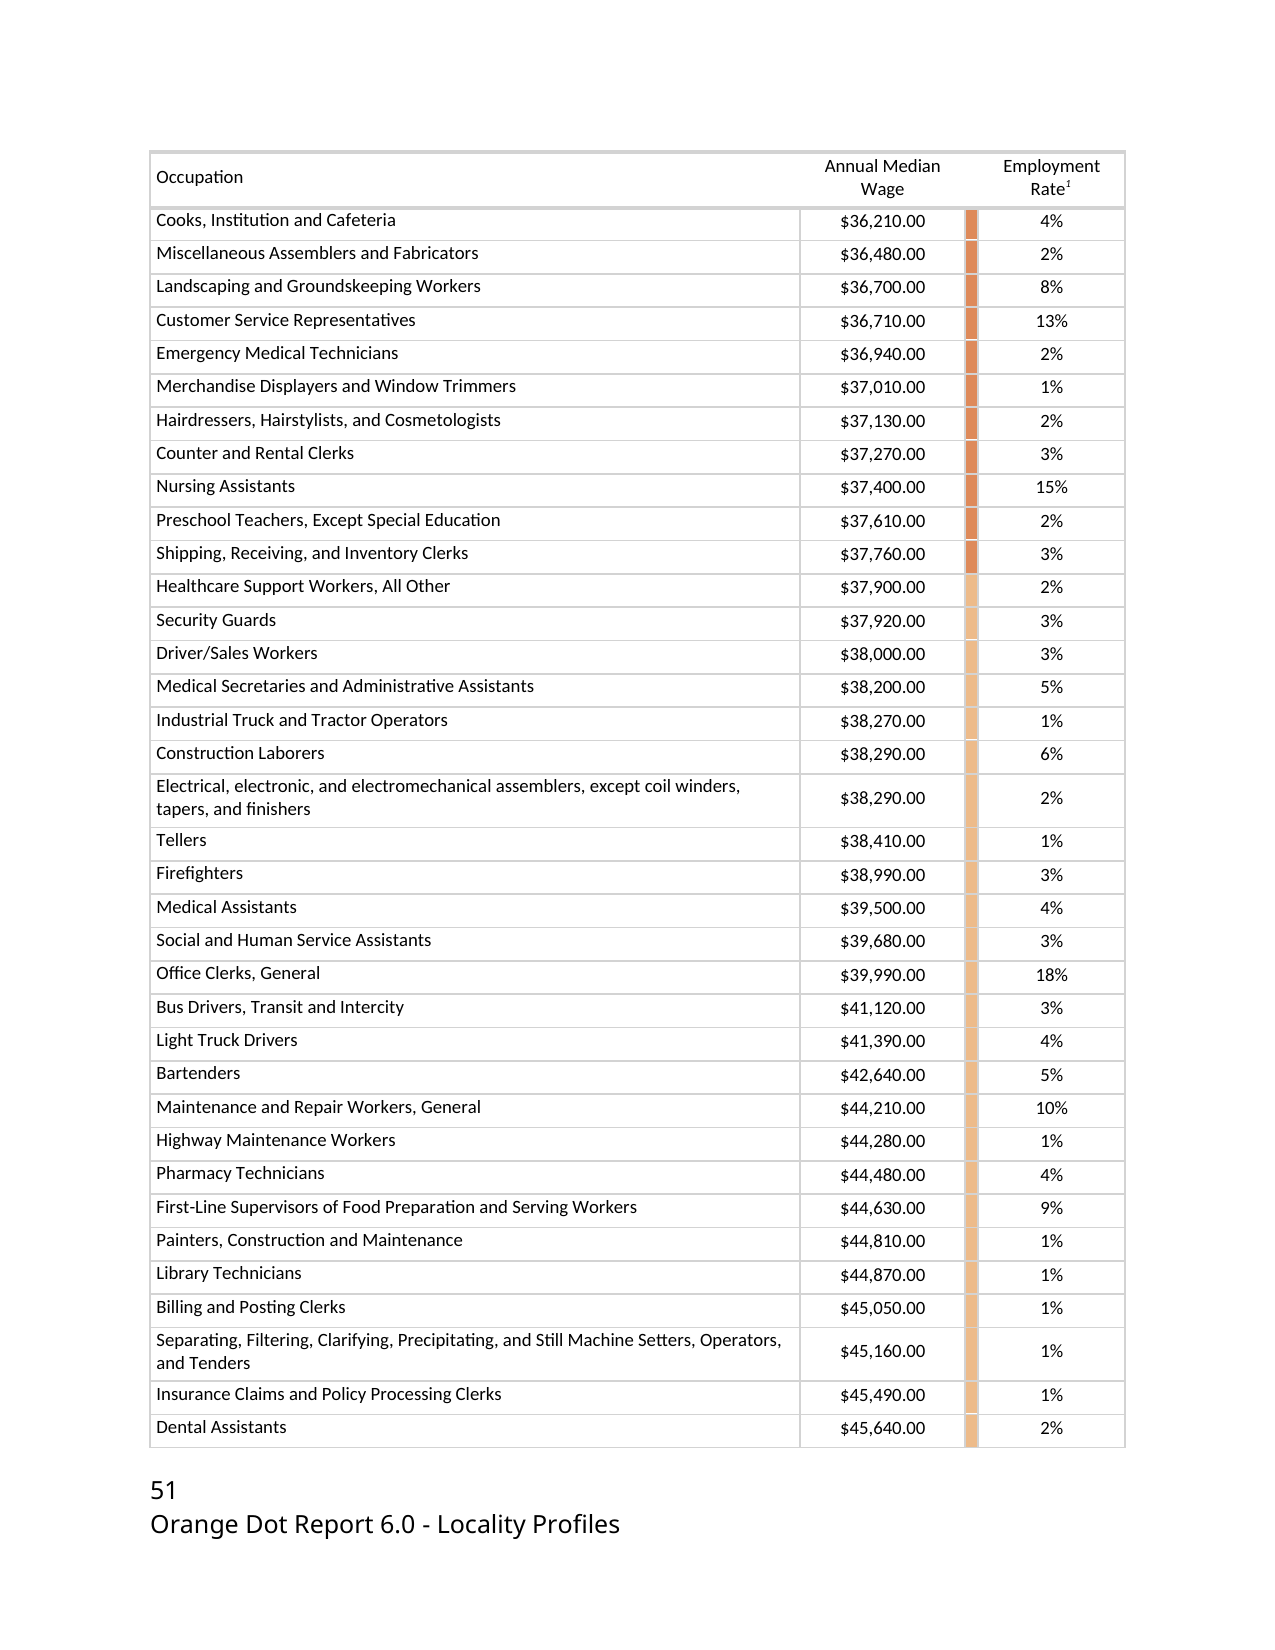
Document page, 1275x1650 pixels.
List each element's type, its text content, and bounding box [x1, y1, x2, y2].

table_cell [966, 1095, 977, 1127]
table_cell Billing and Posting Clerks [151, 1295, 799, 1327]
table_cell $36,940.00 [801, 341, 964, 373]
table_cell 8% [979, 275, 1124, 306]
table_cell Driver/Sales Workers [151, 641, 799, 673]
table_cell $44,280.00 [801, 1128, 964, 1160]
table_cell [966, 408, 977, 439]
table_cell $37,760.00 [801, 541, 964, 573]
table_cell 2% [979, 775, 1124, 827]
table_cell $37,400.00 [801, 475, 964, 506]
table_cell 2% [979, 408, 1124, 439]
table_cell $38,290.00 [801, 741, 964, 773]
table_cell 3% [979, 541, 1124, 573]
table_cell 4% [979, 1028, 1124, 1060]
table_cell Highway Maintenance Workers [151, 1128, 799, 1160]
table_cell Pharmacy Technicians [151, 1162, 799, 1193]
table_cell Merchandise Displayers and Window Trimmers [151, 375, 799, 406]
table_cell Bartenders [151, 1062, 799, 1093]
table_cell [966, 308, 977, 339]
table_cell [966, 341, 977, 373]
table_cell [966, 675, 977, 706]
table_cell Dental Assistants [151, 1415, 799, 1447]
table_cell $44,870.00 [801, 1262, 964, 1293]
table_cell [966, 1415, 977, 1447]
table_cell [966, 375, 977, 406]
table_cell 1% [979, 1382, 1124, 1413]
table_cell Insurance Claims and Policy Processing Clerks [151, 1382, 799, 1413]
table_cell 2% [979, 341, 1124, 373]
table_cell [966, 775, 977, 827]
table_cell Bus Drivers, Transit and Intercity [151, 995, 799, 1027]
table_cell Medical Secretaries and Administrative Assistants [151, 675, 799, 706]
table_cell 18% [979, 962, 1124, 993]
table_cell [966, 641, 977, 673]
table_cell 13% [979, 308, 1124, 339]
table_cell Cooks, Institution and Cafeteria [151, 210, 799, 239]
table_cell $36,700.00 [801, 275, 964, 306]
table_cell $44,630.00 [801, 1195, 964, 1227]
table_cell $38,290.00 [801, 775, 964, 827]
table_cell Social and Human Service Assistants [151, 928, 799, 960]
table_cell $37,010.00 [801, 375, 964, 406]
table_cell $38,000.00 [801, 641, 964, 673]
table_cell Miscellaneous Assemblers and Fabricators [151, 241, 799, 273]
table_cell 1% [979, 375, 1124, 406]
table_cell $36,480.00 [801, 241, 964, 273]
table_cell $44,480.00 [801, 1162, 964, 1193]
table_cell Light Truck Drivers [151, 1028, 799, 1060]
table_cell $45,640.00 [801, 1415, 964, 1447]
table_cell Customer Service Representatives [151, 308, 799, 339]
table_cell 4% [979, 1162, 1124, 1193]
table_cell 3% [979, 995, 1124, 1027]
table_header [965, 154, 978, 206]
table_cell Electrical, electronic, and electromechanical assemblers, except coil winders, tapers, and finishers [151, 775, 799, 827]
table_cell $38,270.00 [801, 708, 964, 739]
table_cell 1% [979, 1328, 1124, 1380]
table_cell $39,500.00 [801, 895, 964, 927]
table_cell Preschool Teachers, Except Special Education [151, 508, 799, 539]
table_cell [966, 575, 977, 606]
table_cell Office Clerks, General [151, 962, 799, 993]
table_cell 3% [979, 928, 1124, 960]
table_cell 1% [979, 1128, 1124, 1160]
table_cell $38,990.00 [801, 862, 964, 893]
table_cell $45,050.00 [801, 1295, 964, 1327]
table_cell Counter and Rental Clerks [151, 441, 799, 473]
table_cell 5% [979, 675, 1124, 706]
table_cell Emergency Medical Technicians [151, 341, 799, 373]
table_cell 3% [979, 641, 1124, 673]
table_cell 2% [979, 508, 1124, 539]
table_cell [966, 1062, 977, 1093]
table_cell [966, 928, 977, 960]
table_cell $36,210.00 [801, 210, 964, 239]
table_cell $45,490.00 [801, 1382, 964, 1413]
table_cell [966, 1162, 977, 1193]
table_cell [966, 741, 977, 773]
table_cell 2% [979, 1415, 1124, 1447]
table_cell $41,120.00 [801, 995, 964, 1027]
table_cell [966, 1128, 977, 1160]
table_cell [966, 241, 977, 273]
table_cell $38,200.00 [801, 675, 964, 706]
table_cell $39,990.00 [801, 962, 964, 993]
table_cell [966, 895, 977, 927]
table_cell $39,680.00 [801, 928, 964, 960]
table_cell Tellers [151, 828, 799, 860]
table_cell [966, 995, 977, 1027]
table_cell Painters, Construction and Maintenance [151, 1228, 799, 1260]
table_cell [966, 1382, 977, 1413]
table_cell [966, 1295, 977, 1327]
table_cell 2% [979, 241, 1124, 273]
table_cell 4% [979, 210, 1124, 239]
table_cell [966, 475, 977, 506]
table_cell Construction Laborers [151, 741, 799, 773]
table_cell [966, 862, 977, 893]
table_cell 1% [979, 1262, 1124, 1293]
table_cell Landscaping and Groundskeeping Workers [151, 275, 799, 306]
table_cell $44,810.00 [801, 1228, 964, 1260]
table_cell 2% [979, 575, 1124, 606]
table_cell Library Technicians [151, 1262, 799, 1293]
table_cell [966, 1228, 977, 1260]
table_cell $41,390.00 [801, 1028, 964, 1060]
table_cell $44,210.00 [801, 1095, 964, 1127]
table_cell 1% [979, 1228, 1124, 1260]
table_cell Industrial Truck and Tractor Operators [151, 708, 799, 739]
table_cell 5% [979, 1062, 1124, 1093]
table_cell 6% [979, 741, 1124, 773]
table_cell [966, 541, 977, 573]
table_cell $42,640.00 [801, 1062, 964, 1093]
table_header Employment Rate1 [978, 154, 1124, 206]
table_cell $38,410.00 [801, 828, 964, 860]
table_cell [966, 441, 977, 473]
table_cell [966, 210, 977, 239]
table_header Occupation [151, 154, 800, 206]
table_cell Security Guards [151, 608, 799, 639]
table_cell Maintenance and Repair Workers, General [151, 1095, 799, 1127]
table_cell $37,270.00 [801, 441, 964, 473]
table_cell $36,710.00 [801, 308, 964, 339]
table_cell 9% [979, 1195, 1124, 1227]
table_cell 3% [979, 608, 1124, 639]
table_cell [966, 1195, 977, 1227]
table_cell 3% [979, 862, 1124, 893]
table_cell 15% [979, 475, 1124, 506]
table_cell $37,900.00 [801, 575, 964, 606]
table_cell Healthcare Support Workers, All Other [151, 575, 799, 606]
table_cell 1% [979, 708, 1124, 739]
table_cell Hairdressers, Hairstylists, and Cosmetologists [151, 408, 799, 439]
table_cell 3% [979, 441, 1124, 473]
table_cell [966, 1328, 977, 1380]
table_cell Separating, Filtering, Clarifying, Precipitating, and Still Machine Setters, Operators, and Tenders [151, 1328, 799, 1380]
table_cell [966, 1262, 977, 1293]
table_cell [966, 1028, 977, 1060]
table_cell $37,610.00 [801, 508, 964, 539]
table_cell Medical Assistants [151, 895, 799, 927]
table_cell [966, 275, 977, 306]
table_cell 1% [979, 828, 1124, 860]
table_cell [966, 962, 977, 993]
table_cell 10% [979, 1095, 1124, 1127]
table_cell $45,160.00 [801, 1328, 964, 1380]
table_cell First-Line Supervisors of Food Preparation and Serving Workers [151, 1195, 799, 1227]
table_cell 4% [979, 895, 1124, 927]
table_cell [966, 508, 977, 539]
table_cell Nursing Assistants [151, 475, 799, 506]
table_cell [966, 828, 977, 860]
table_cell [966, 608, 977, 639]
table_cell $37,130.00 [801, 408, 964, 439]
table_cell [966, 708, 977, 739]
table_cell $37,920.00 [801, 608, 964, 639]
table_header Annual Median Wage [800, 154, 965, 206]
table_cell Shipping, Receiving, and Inventory Clerks [151, 541, 799, 573]
table_cell Firefighters [151, 862, 799, 893]
table_cell 1% [979, 1295, 1124, 1327]
